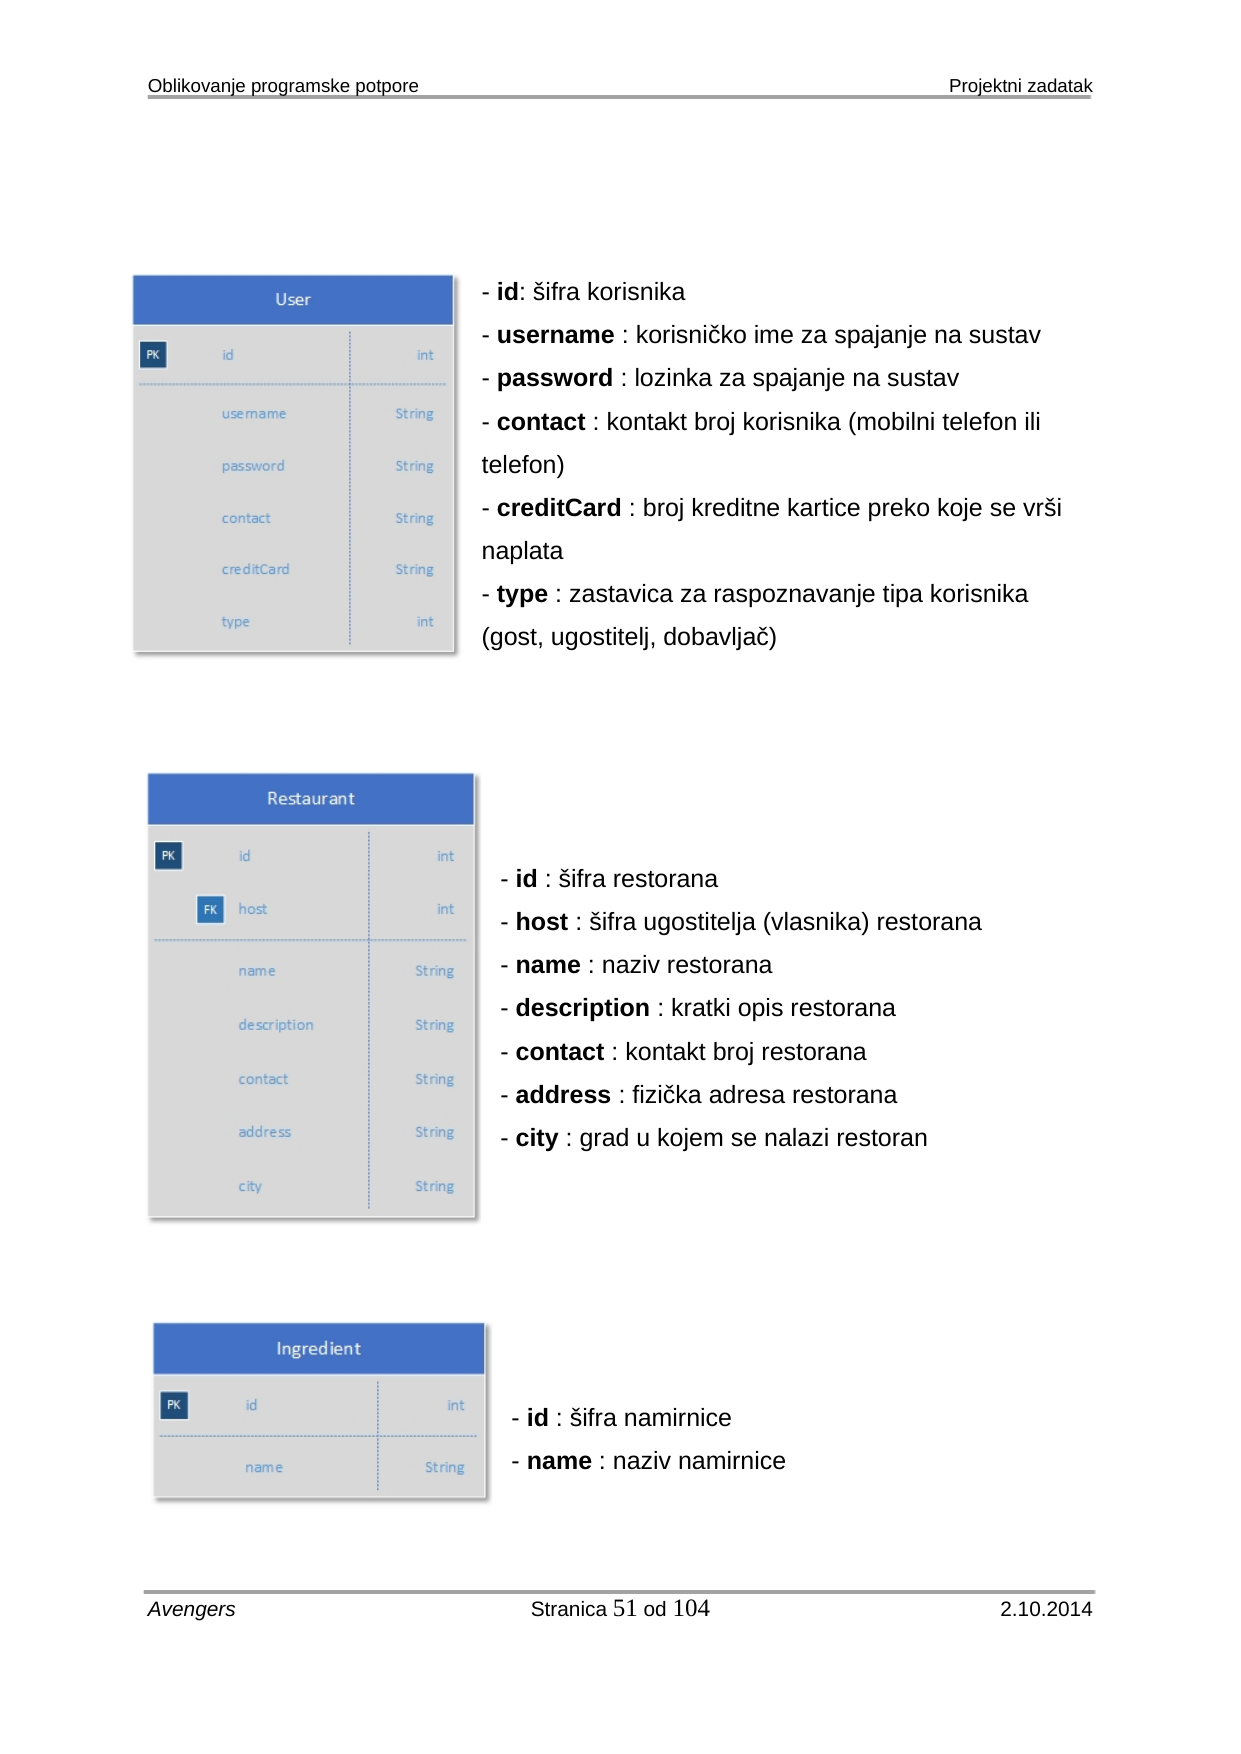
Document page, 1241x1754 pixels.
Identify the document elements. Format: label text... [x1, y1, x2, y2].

picture [128, 270, 463, 661]
picture [143, 768, 481, 1226]
text - type : zastavica za raspoznavanje tipa korisnika (gost, ugostitelj, dobavljač) [463, 579, 1092, 651]
text - creditCard : broj kreditne kartice preko koje se vrši naplata [463, 493, 1092, 564]
text - host : šifra ugostitelja (vlasnika) restorana [481, 907, 1092, 936]
picture [143, 1590, 1096, 1594]
text - id: šifra korisnika [148, 148, 1092, 306]
picture [147, 95, 1092, 99]
text - contact : kontakt broj restorana [481, 1037, 1092, 1065]
picture [148, 1319, 492, 1507]
text - id : šifra namirnice [492, 1403, 1092, 1432]
text - city : grad u kojem se nalazi restoran [481, 1123, 1092, 1152]
text - password : lozinka za spajanje na sustav [463, 363, 1092, 392]
text - name : naziv restorana [481, 950, 1092, 979]
text - username : korisničko ime za spajanje na sustav [463, 320, 1092, 349]
text - id : šifra restorana [481, 809, 1092, 893]
text - contact : kontakt broj korisnika (mobilni telefon ili telefon) [463, 406, 1092, 478]
text - name : naziv namirnice [492, 1446, 1092, 1475]
text - description : kratki opis restorana [481, 993, 1092, 1022]
text - address : fizička adresa restorana [481, 1080, 1092, 1108]
